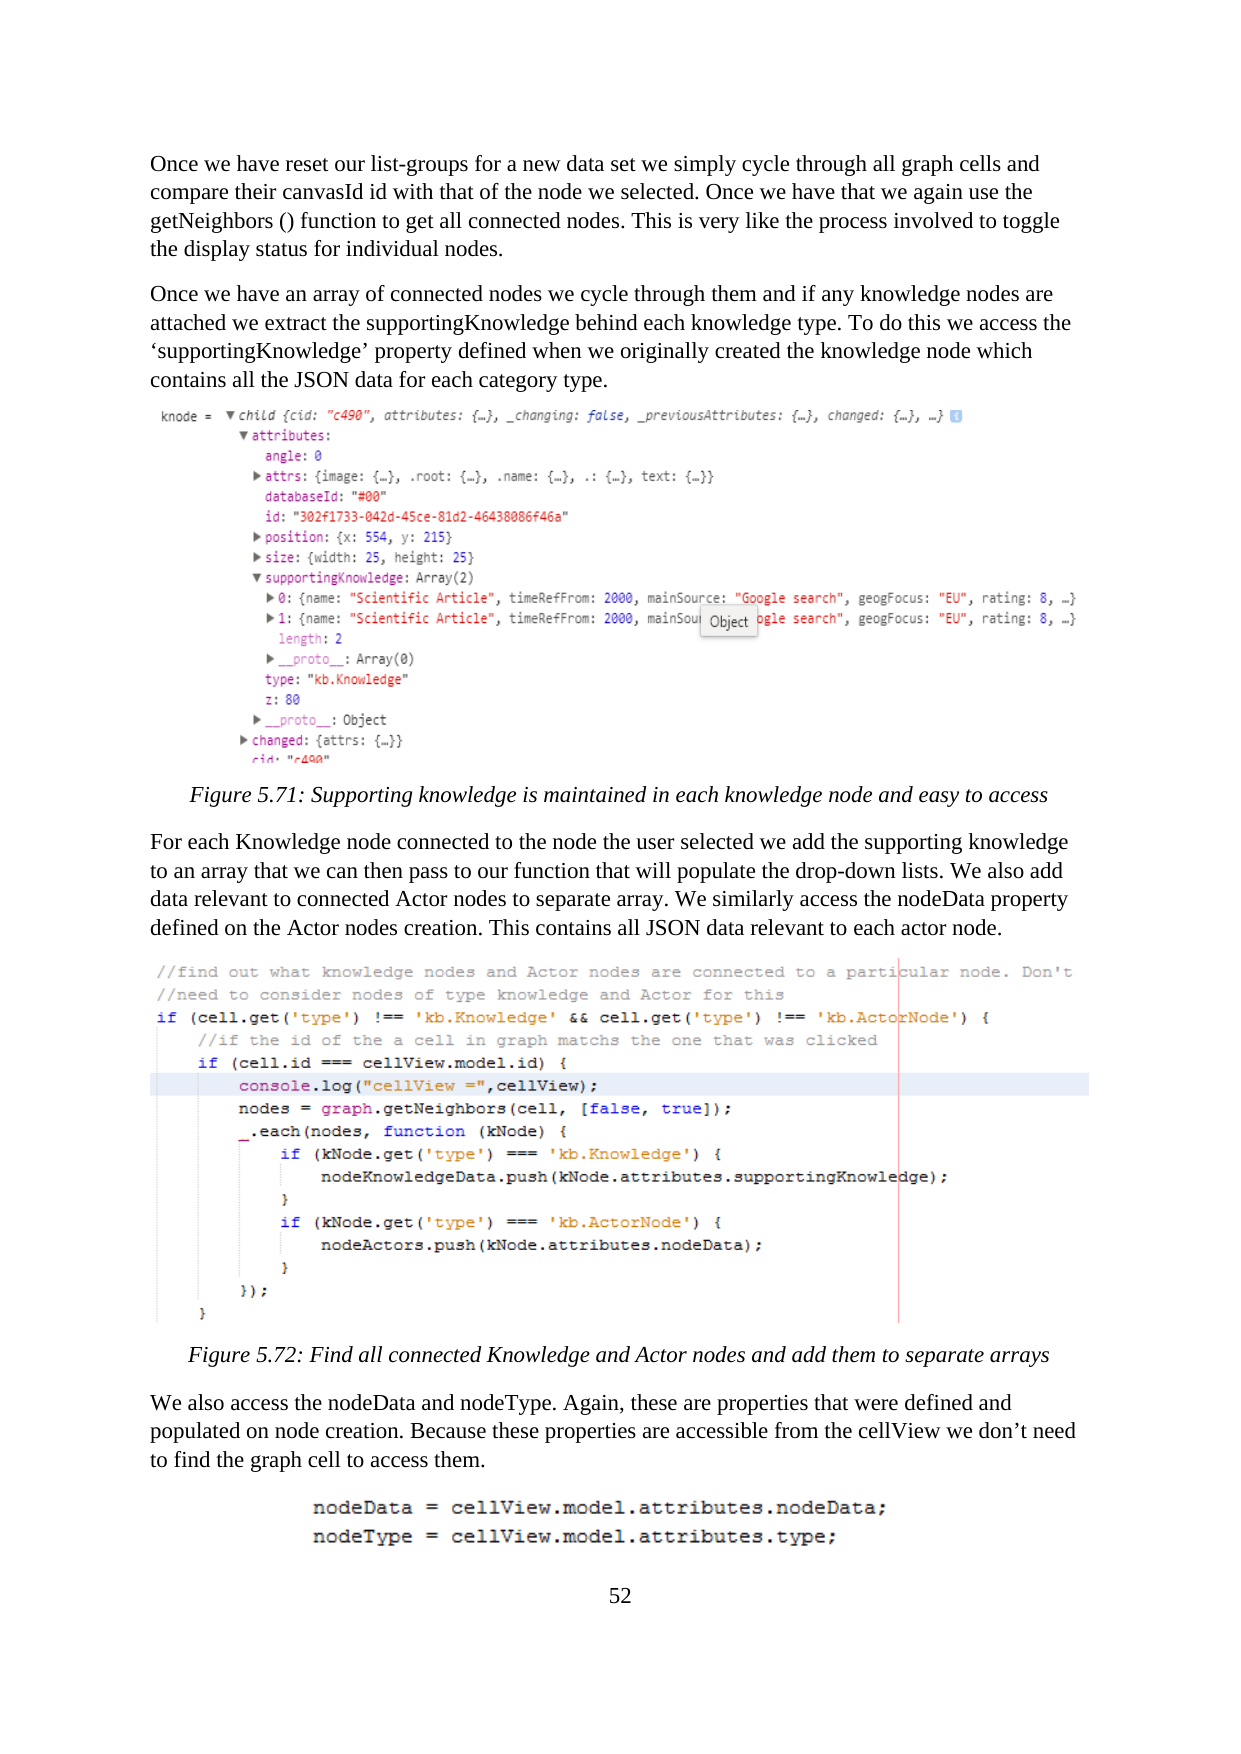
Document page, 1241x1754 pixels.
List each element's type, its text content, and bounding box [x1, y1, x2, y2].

text Once we have reset our list-groups for a new data set we simply cycle through all graph cells and compare their canvasId id with that of the node we selected. Once we have that we again use the getNeighbors () function to get all connected nodes. This is very like the process involved to toggle the display status for individual nodes. [150, 150, 1090, 262]
picture [150, 958, 1089, 1323]
picture [293, 1490, 947, 1554]
text For each Knowledge node connected to the node the user selected we add the supporting knowledge to an array that we can then pass to our function that will populate the drop-down lists. We also add data relevant to connected Actor nodes to separate array. We similarly access the nodeData property defined on the Actor nodes creation. This contains all JSON data relevant to each actor node. [150, 828, 1090, 940]
text Once we have an array of connected nodes we cycle through them and if any knowledge nodes are attached we extract the supportingKnowledge behind each knowledge type. To do this we access the ‘supportingKnowledge’ property defined when we originally created the knowledge node which contains all the JSON data for each category type. [150, 280, 1090, 392]
picture [150, 410, 1089, 763]
text We also access the nodeData and nodeType. Again, these are properties that were defined and populated on node creation. Because these properties are accessible from the cellView we don’t need to find the graph cell to access them. [150, 1389, 1090, 1472]
